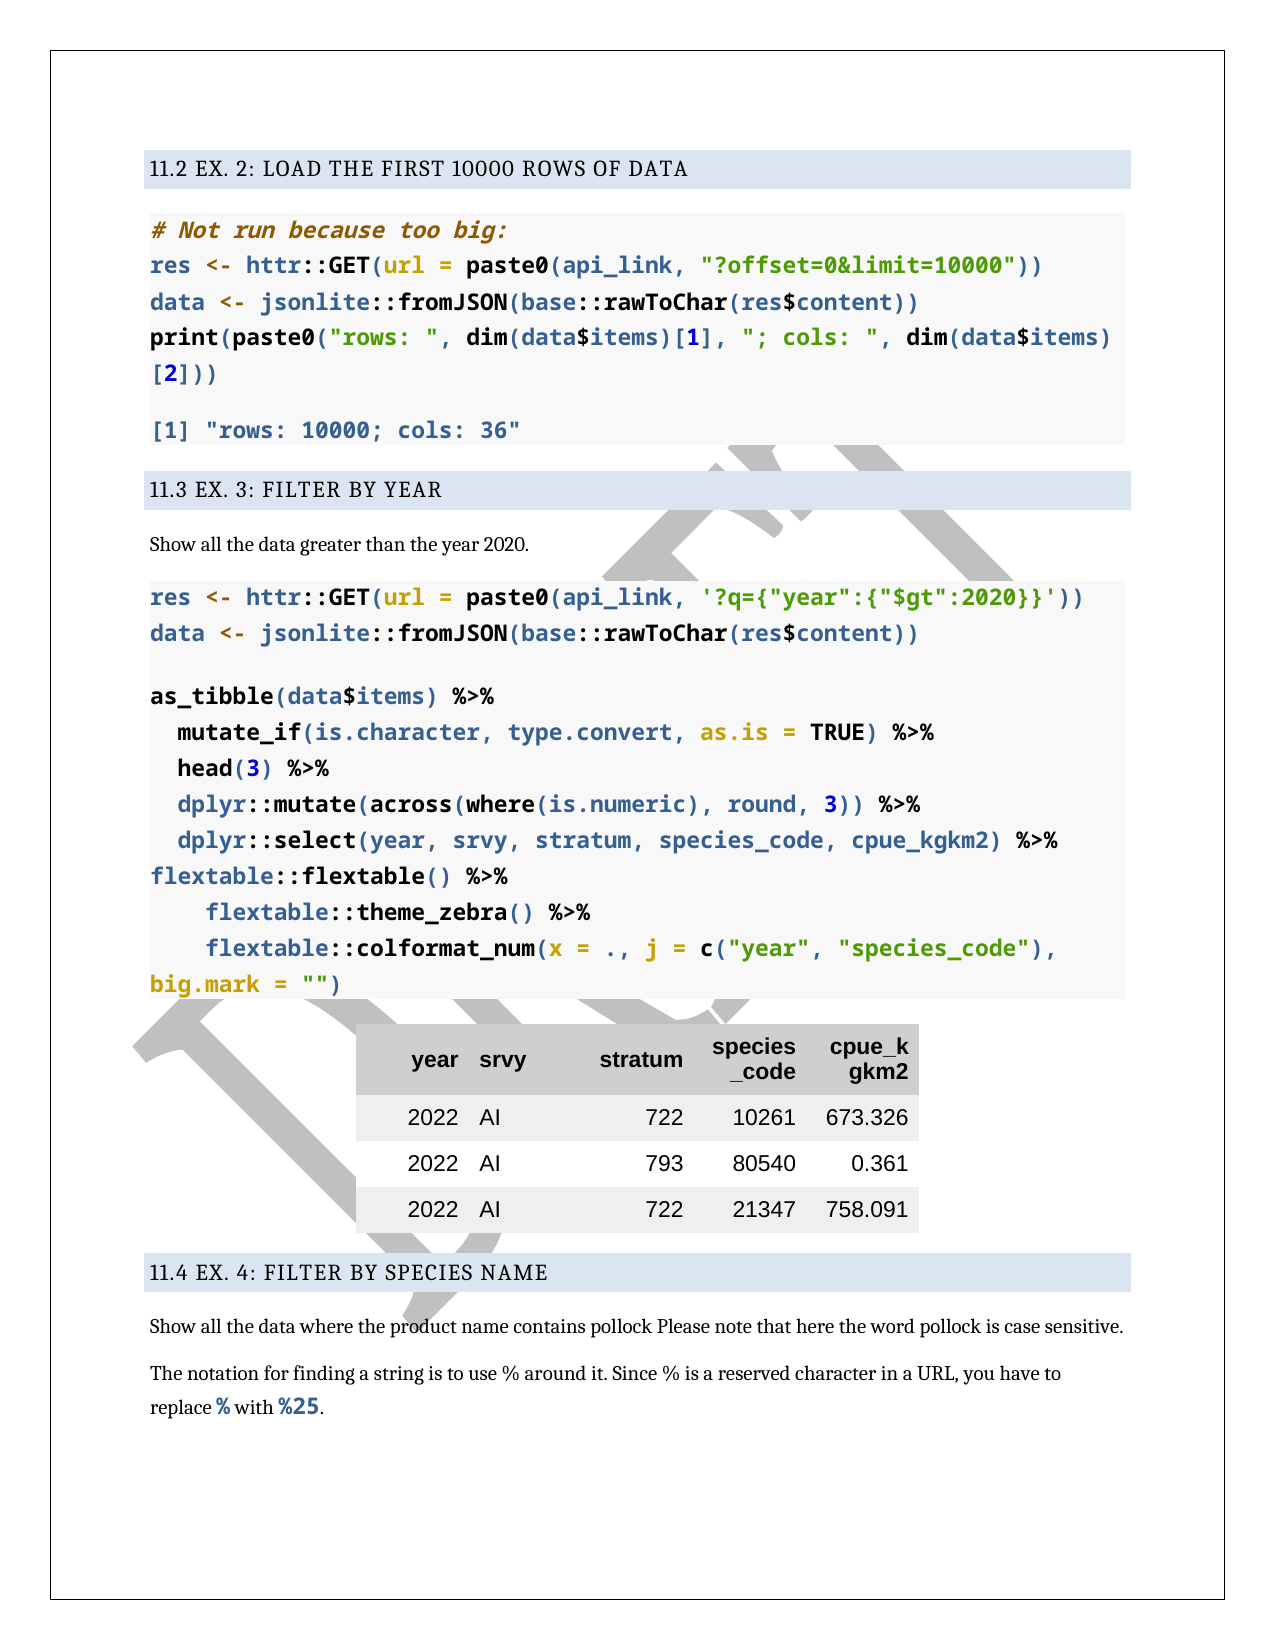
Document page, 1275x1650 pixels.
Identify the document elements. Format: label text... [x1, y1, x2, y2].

table_header year [356, 1024, 469, 1095]
table_cell 2022 [356, 1187, 469, 1233]
table_cell 10261 [694, 1095, 806, 1141]
table_cell 722 [581, 1187, 694, 1233]
table_cell AI [469, 1095, 581, 1141]
table_header species_code [694, 1024, 806, 1095]
table_cell 80540 [694, 1141, 806, 1187]
table_cell AI [469, 1187, 581, 1233]
text Show all the data where the product name contains pollock Please note that here the word pollock is case sensitive. [150, 1315, 1125, 1339]
table_header srvy [469, 1024, 581, 1095]
table_cell 673.326 [806, 1095, 919, 1141]
table_header stratum [581, 1024, 694, 1095]
table_cell 722 [581, 1095, 694, 1141]
text res <- httr::GET(url = paste0(api_link, '?q={"year":{"$gt":2020}}')) data <- jsonlite::fromJSON(base::rawToChar(res$content)) as_tibble(data$items) %>% mutate_if(is.character, type.convert, as.is = TRUE) %>% head(3) %>% dplyr::mutate(across(where(is.numeric), round, 3)) %>% dplyr::select(year, srvy, stratum, species_code, cpue_kgkm2) %>% flextable::flextable() %>% flextable::theme_zebra() %>% flextable::colformat_num(x = ., j = c("year", "species_code"), big.mark = "") [150, 581, 1125, 999]
text The notation for finding a string is to use % around it. Since % is a reserved character in a URL, you have to replace % with %25. [150, 1361, 1125, 1421]
table_cell 758.091 [806, 1187, 919, 1233]
table_cell 2022 [356, 1141, 469, 1187]
text [1] "rows: 10000; cols: 36" [150, 414, 1125, 445]
table_cell 21347 [694, 1187, 806, 1233]
table_cell 2022 [356, 1095, 469, 1141]
table_cell 0.361 [806, 1141, 919, 1187]
table_cell 793 [581, 1141, 694, 1187]
text Show all the data greater than the year 2020. [150, 532, 1125, 556]
subtitle 11.3 Ex. 3: Filter by Year [150, 477, 1125, 503]
table_header cpue_kgkm2 [806, 1024, 919, 1095]
text # Not run because too big: res <- httr::GET(url = paste0(api_link, "?offset=0&limit=10000")) data <- jsonlite::fromJSON(base::rawToChar(res$content)) print(paste0("rows: ", dim(data$items)[1], "; cols: ", dim(data$items)[2])) [150, 213, 1125, 388]
subtitle 11.2 Ex. 2: Load the first 10000 rows of data [150, 156, 1125, 183]
table_cell AI [469, 1141, 581, 1187]
subtitle 11.4 Ex. 4: Filter by species name [150, 1260, 1125, 1286]
